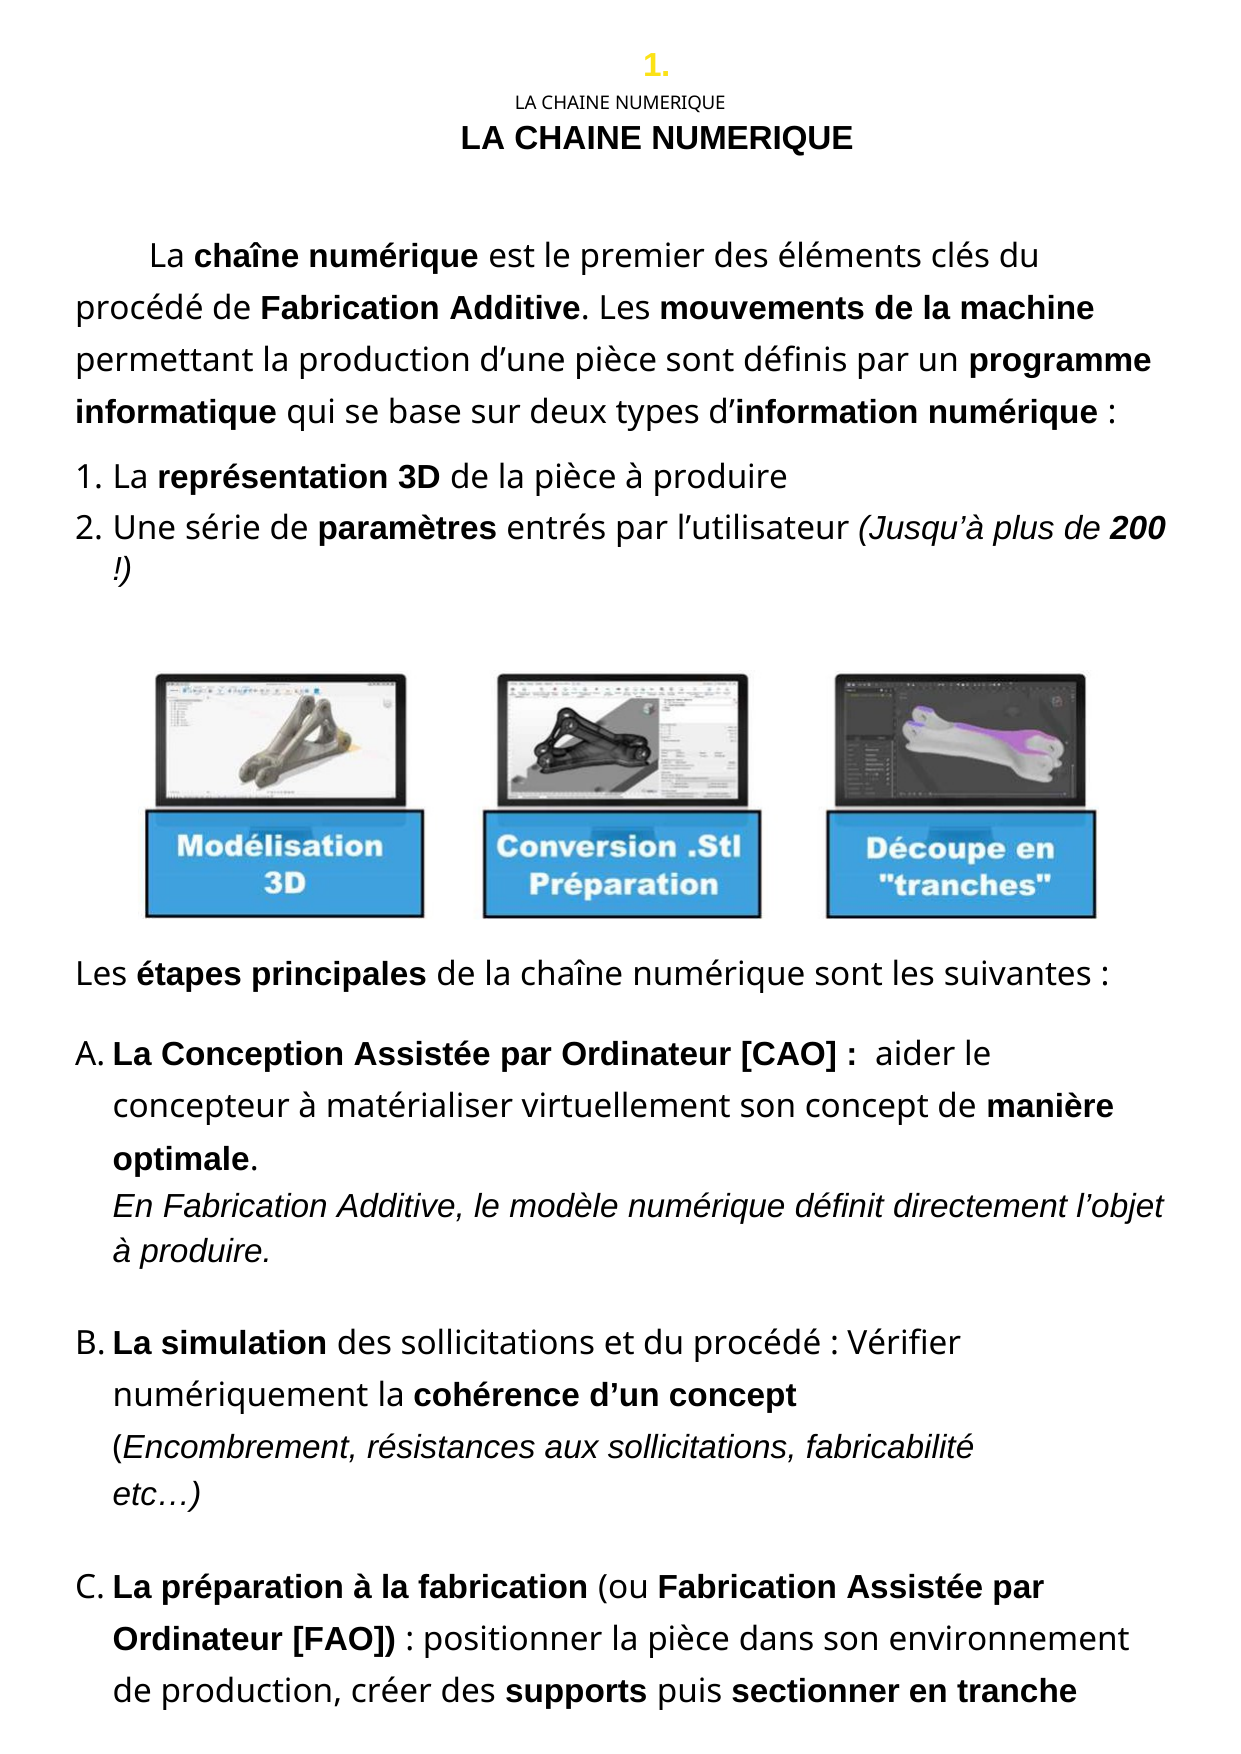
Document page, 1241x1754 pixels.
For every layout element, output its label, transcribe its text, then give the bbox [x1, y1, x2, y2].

list La représentation 3D de la pièce à produire [75, 452, 1176, 498]
list La simulation des sollicitations et du procédé : Vérifier numériquement la cohérence d’un concept (Encombrement, résistances aux sollicitations, fabricabilité etc…) [75, 1319, 1027, 1513]
list La Conception Assistée par Ordinateur [CAO] : aider le concepteur à matérialiser virtuellement son concept de manière optimale. [75, 1030, 1159, 1180]
text La chaîne numérique est le premier des éléments clés du procédé de Fabrication Additive. Les mouvements de la machine permettant la production d’une pièce sont définis par un programme informatique qui se base sur deux types d’information numérique : [75, 231, 1176, 433]
text LA CHAINE NUMERIQUE [138, 89, 1102, 115]
subtitle LA CHAINE NUMERIQUE [138, 118, 1175, 156]
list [75, 1563, 1132, 1712]
list Une série de paramètres entrés par l’utilisateur (Jusqu’à plus de 200 !) [75, 504, 1176, 588]
text En Fabrication Additive, le modèle numérique définit directement l’objet à produire. [112, 1187, 1175, 1269]
picture [137, 670, 1100, 698]
text 1. [138, 45, 1175, 83]
text Les étapes principales de la chaîne numérique sont les suivantes : [75, 698, 1176, 995]
